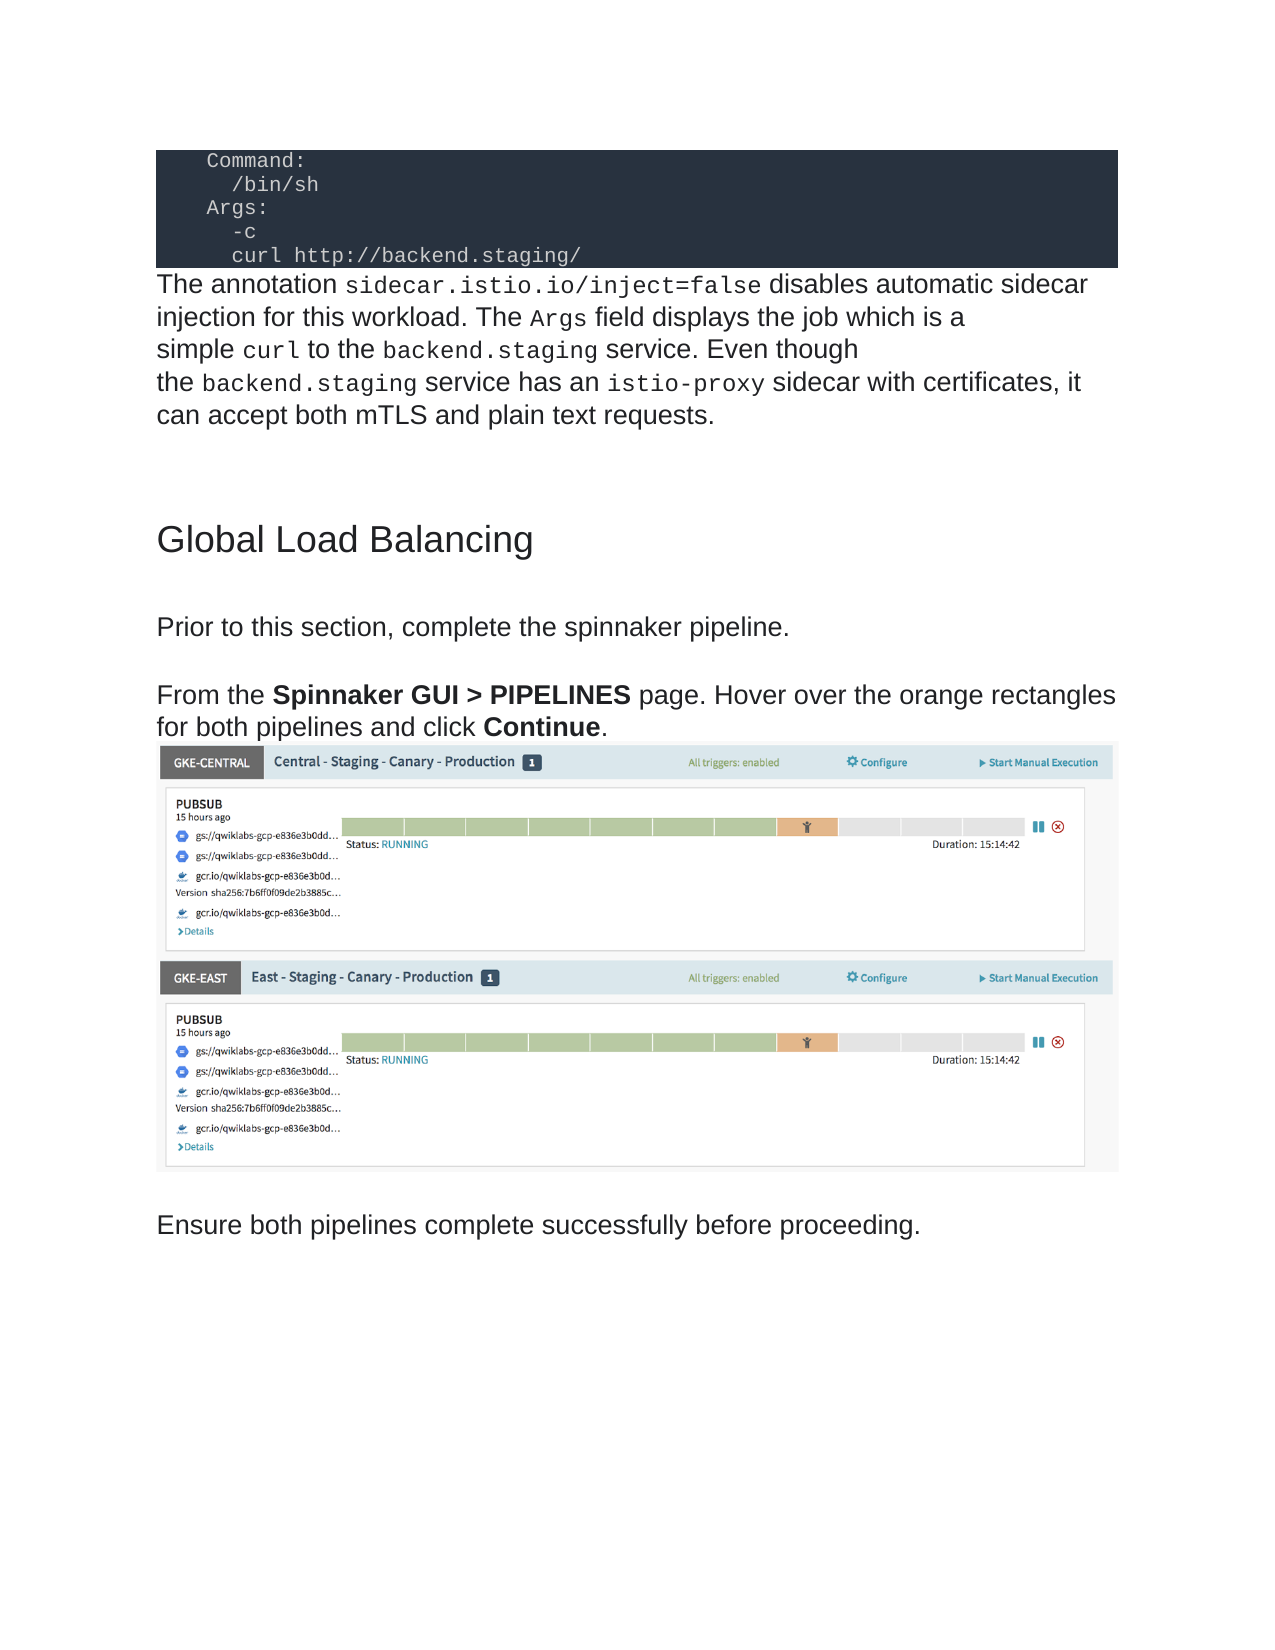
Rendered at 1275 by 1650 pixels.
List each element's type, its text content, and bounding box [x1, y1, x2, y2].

text /bin/sh [156, 174, 1118, 197]
text From the Spinnaker GUI > PIPELINES page. Hover over the orange rectangles for both pipelines and click Continue. [156, 679, 1118, 741]
text -c [156, 221, 1118, 244]
text Prior to this section, complete the spinnaker pipeline. [156, 611, 1118, 642]
text The annotation sidecar.istio.io/inject=false disables automatic sidecar injection for this workload. The Args field displays the job which is a simple curl to the backend.staging service. Even though the backend.staging service has an istio-proxy sidecar with certificates, it can accept both mTLS and plain text requests. [156, 268, 1118, 430]
text Command: [156, 150, 1118, 174]
picture [156, 741, 1119, 1172]
text Ensure both pipelines complete successfully before proceeding. [156, 1209, 1118, 1240]
text Args: [156, 197, 1118, 221]
subtitle Global Load Balancing [156, 517, 1118, 561]
text curl http://backend.staging/ [156, 244, 1118, 268]
